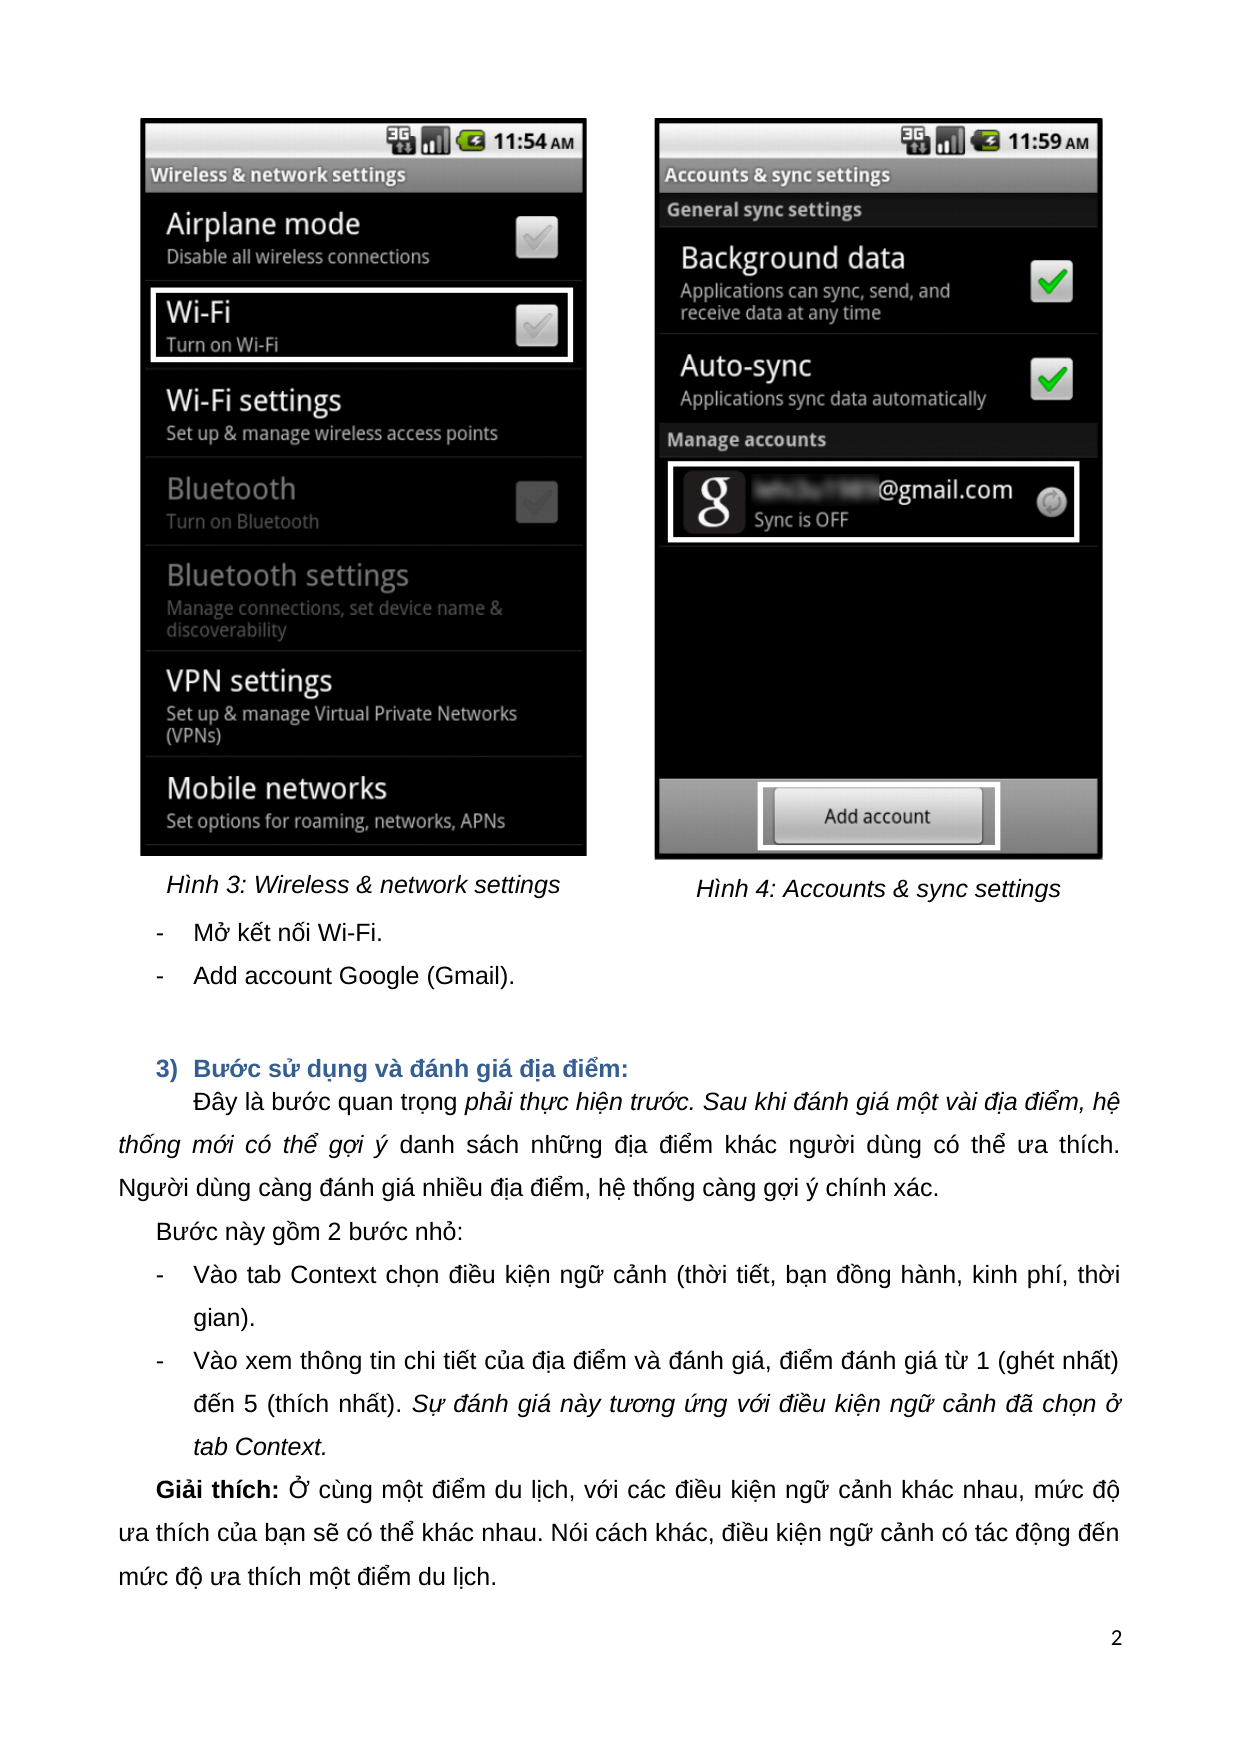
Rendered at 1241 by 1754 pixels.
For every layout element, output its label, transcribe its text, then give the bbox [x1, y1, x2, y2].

table_header Hình 4: Accounts & sync settings [620, 118, 1137, 918]
list Vào xem thông tin chi tiết của địa điểm và đánh giá, điểm đánh giá từ 1 (ghét nhất) đến 5 (thích nhất). Sự đánh giá này tương ứng với điều kiện ngữ cảnh đã chọn ở tab Context. [156, 1346, 1122, 1461]
list Add account Google (Gmail). [156, 961, 1122, 990]
text Giải thích: Ở cùng một điểm du lịch, với các điều kiện ngữ cảnh khác nhau, mức độ ưa thích của bạn sẽ có thể khác nhau. Nói cách khác, điều kiện ngữ cảnh có tác động đến mức độ ưa thích một điểm du lịch. [118, 1475, 1122, 1590]
list Mở kết nối Wi-Fi. [156, 918, 1122, 947]
subtitle Bước sử dụng và đánh giá địa điểm: [156, 1054, 1122, 1083]
table_header Hình 3: Wireless & network settings [107, 118, 620, 918]
text Đây là bước quan trọng phải thực hiện trước. Sau khi đánh giá một vài địa điểm, hệ thống mới có thể gợi ý danh sách những địa điểm khác người dùng có thể ưa thích. Người dùng càng đánh giá nhiều địa điểm, hệ thống càng gợi ý chính xác. [118, 1087, 1122, 1202]
picture [140, 118, 587, 856]
text Bước này gồm 2 bước nhỏ: [118, 1216, 1122, 1245]
list Vào tab Context chọn điều kiện ngữ cảnh (thời tiết, bạn đồng hành, kinh phí, thời gian). [156, 1259, 1122, 1331]
picture [654, 118, 1103, 860]
